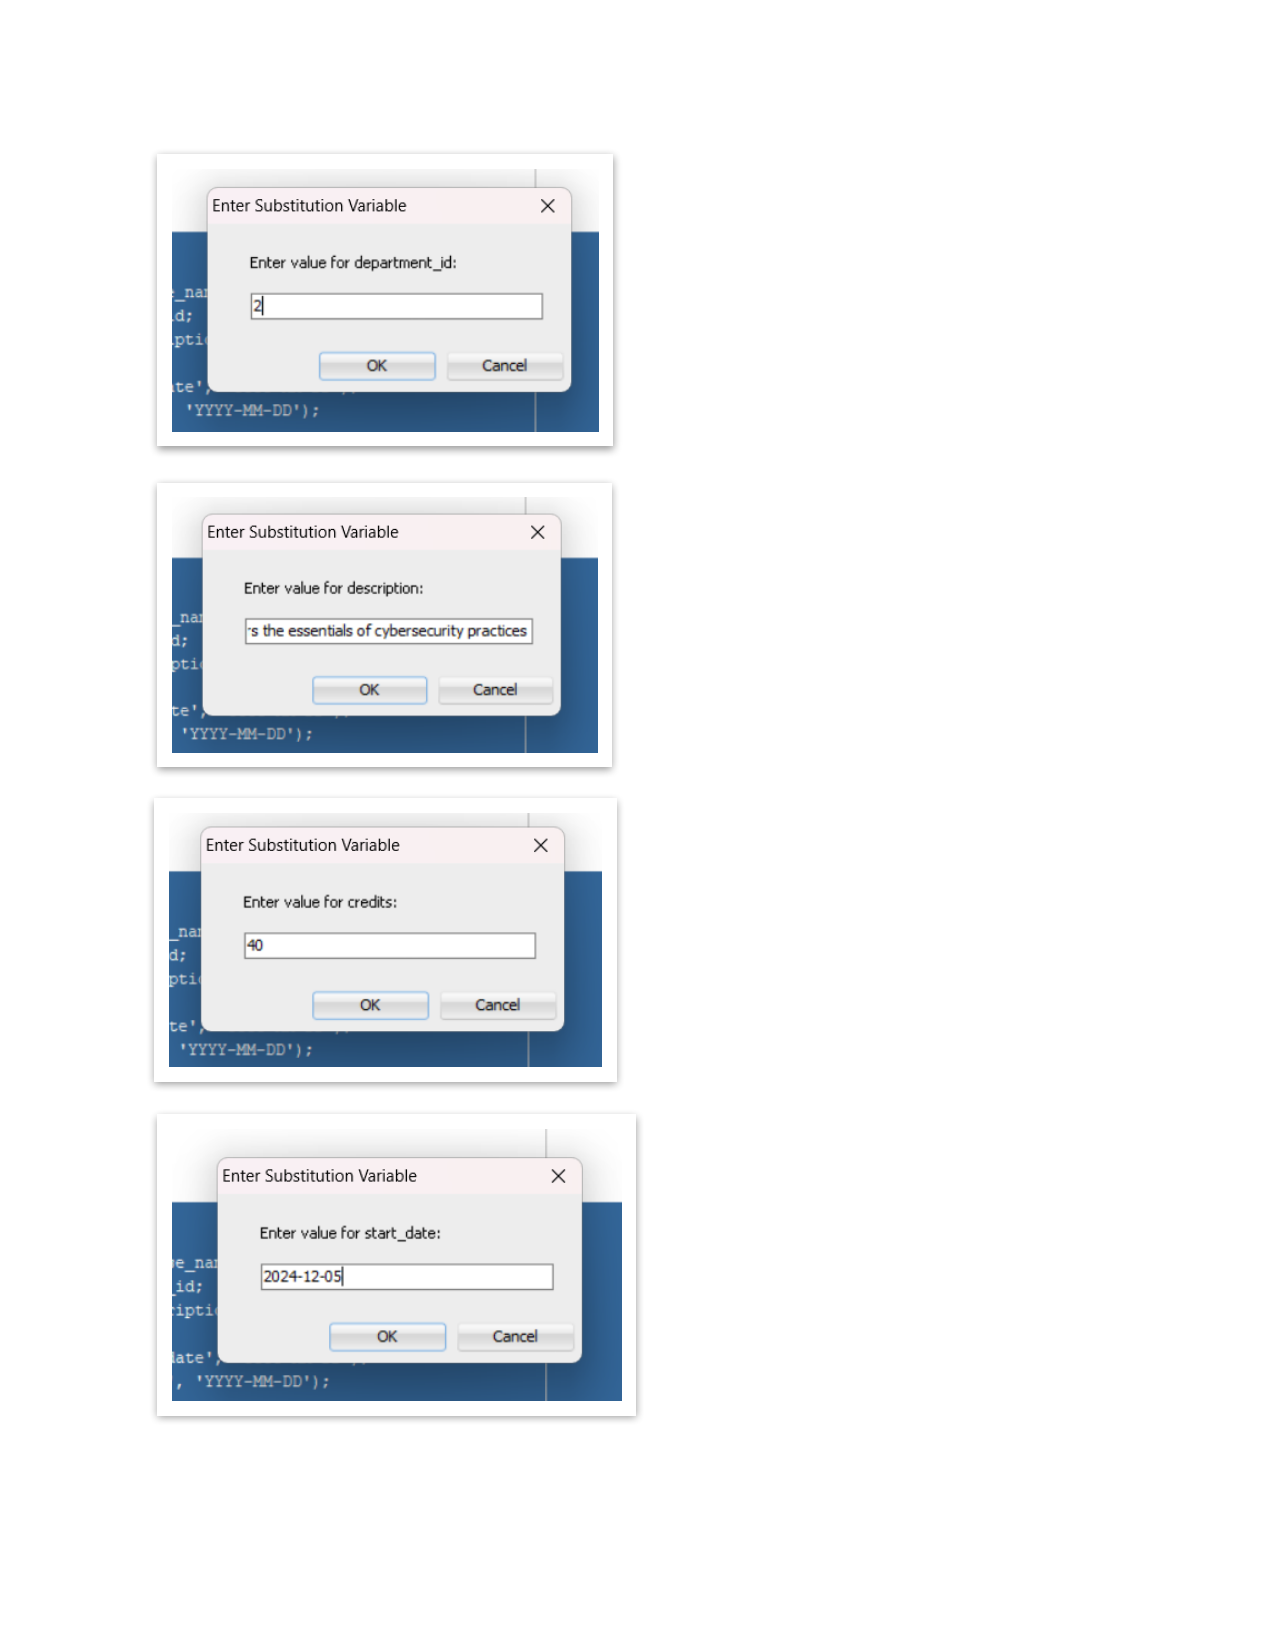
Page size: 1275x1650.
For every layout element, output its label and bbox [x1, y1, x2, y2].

picture [172, 169, 599, 432]
picture [172, 1129, 622, 1401]
picture [169, 813, 602, 1067]
picture [172, 497, 598, 753]
